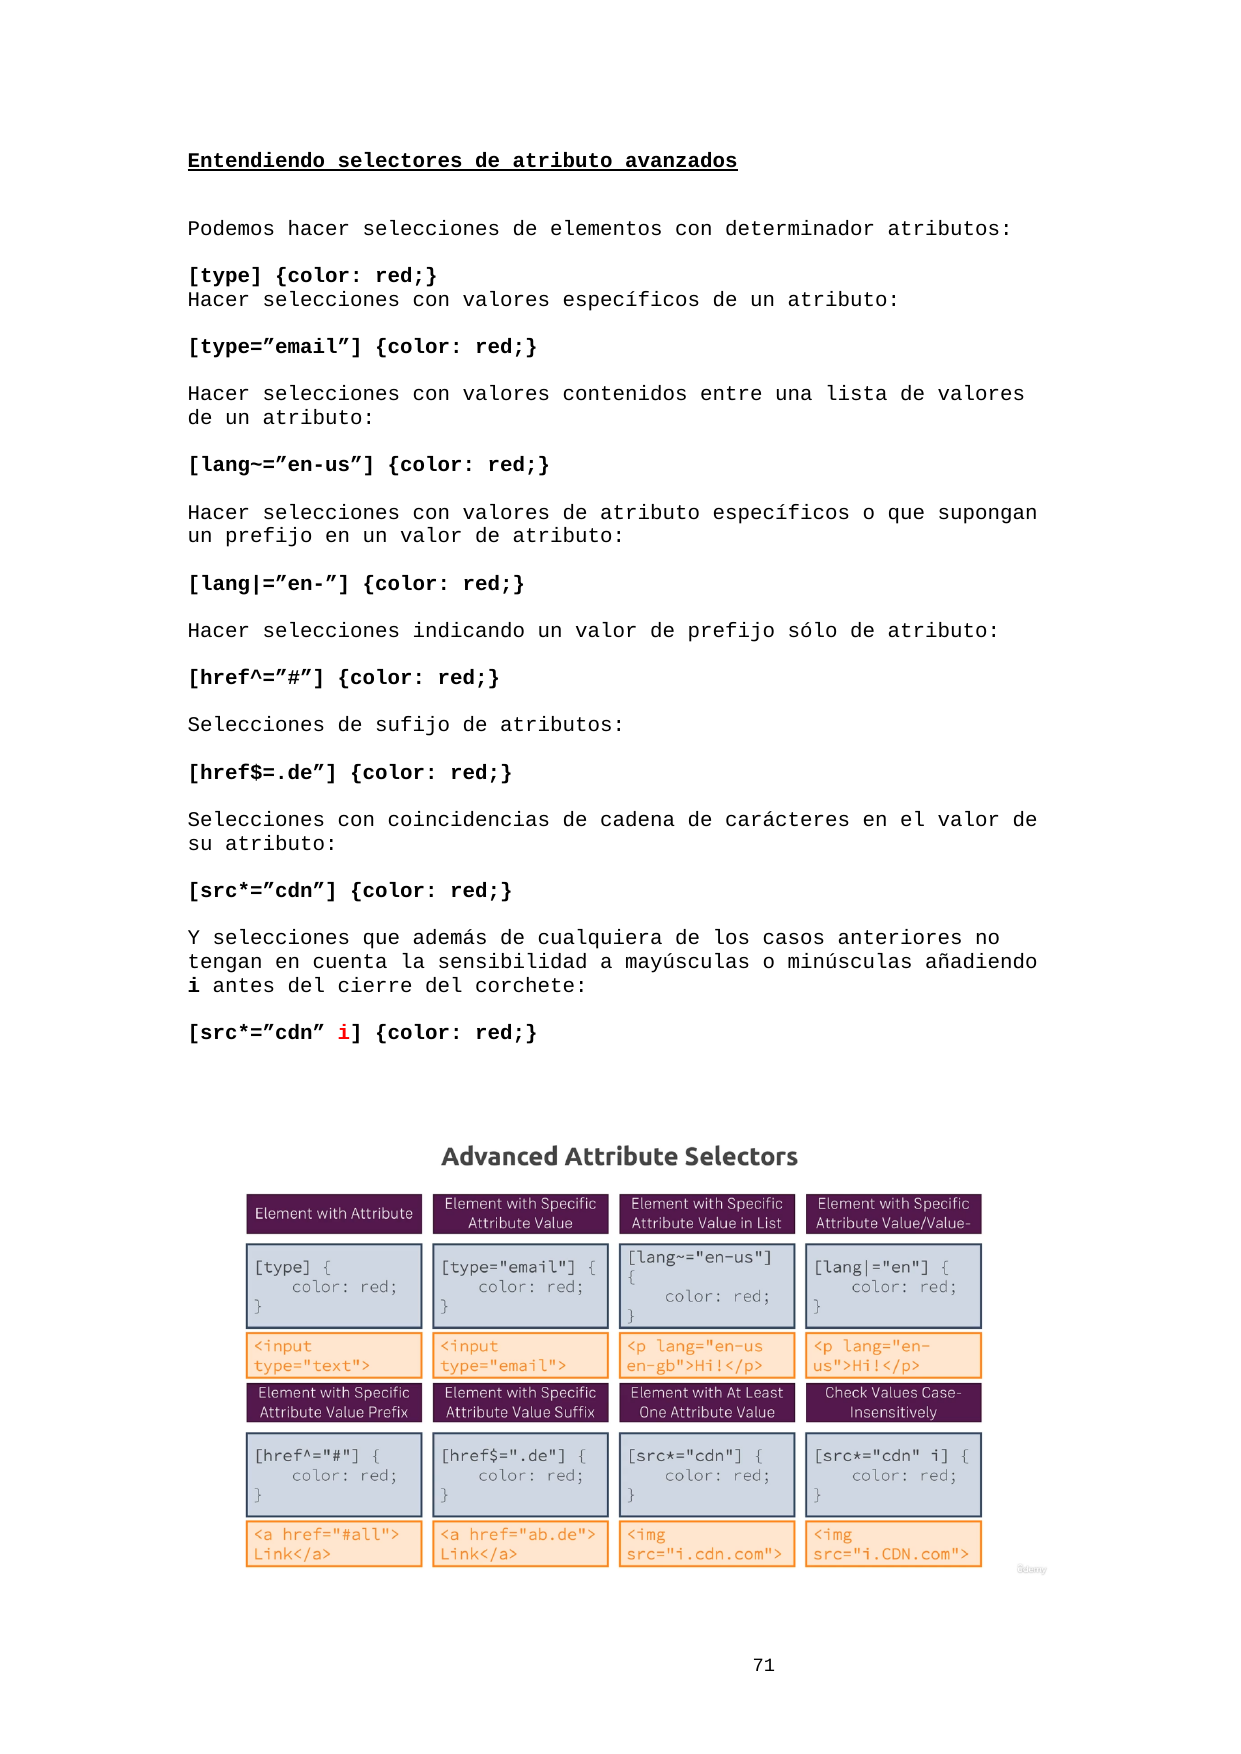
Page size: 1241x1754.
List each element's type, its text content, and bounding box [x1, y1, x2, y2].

list [lang~=”en-us”] {color: red;} [187, 454, 1053, 478]
list [lang|=”en-”] {color: red;} [187, 573, 1053, 596]
list Podemos hacer selecciones de elementos con determinador atributos: [187, 218, 1053, 242]
list [href$=.de”] {color: red;} [187, 762, 1053, 785]
list [type=”email”] {color: red;} [187, 336, 1053, 360]
picture [187, 1092, 1052, 1579]
list Y selecciones que además de cualquiera de los casos anteriores no tengan en cuenta la sensibilidad a mayúsculas o minúsculas añadiendo i antes del cierre del corchete: [187, 927, 1053, 998]
list Hacer selecciones con valores específicos de un atributo: [187, 289, 1053, 312]
list Hacer selecciones con valores de atributo específicos o que supongan un prefijo en un valor de atributo: [187, 502, 1053, 549]
list [href^=”#”] {color: red;} [187, 667, 1053, 691]
list Selecciones de sufijo de atributos: [187, 714, 1053, 738]
list [type] {color: red;} [187, 265, 1053, 289]
subtitle Entendiendo selectores de atributo avanzados [187, 150, 1053, 174]
list Selecciones con coincidencias de cadena de carácteres en el valor de su atributo: [187, 809, 1053, 856]
list [src*=”cdn”] {color: red;} [187, 880, 1053, 904]
list Hacer selecciones con valores contenidos entre una lista de valores de un atributo: [187, 383, 1053, 431]
list [src*=”cdn” i] {color: red;} [187, 1022, 1053, 1046]
list Hacer selecciones indicando un valor de prefijo sólo de atributo: [187, 620, 1053, 643]
